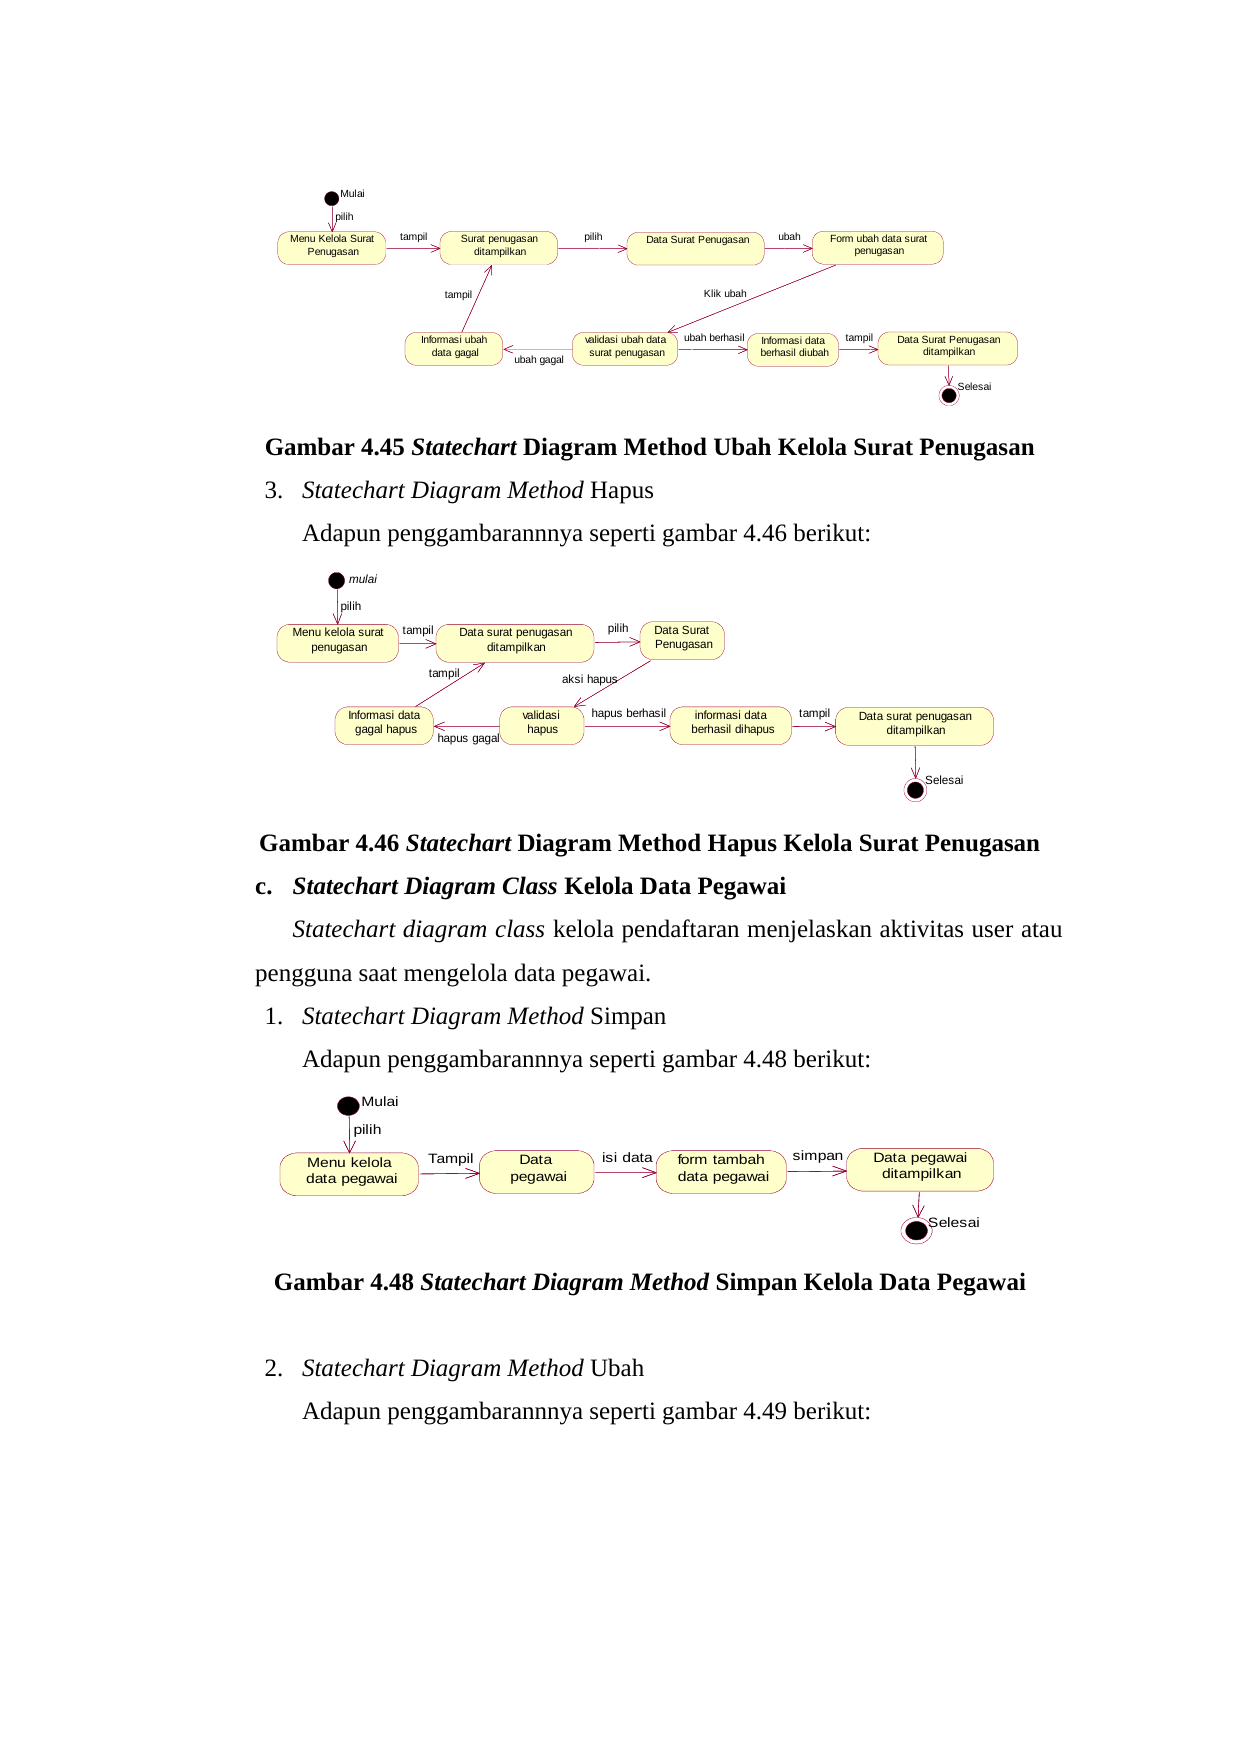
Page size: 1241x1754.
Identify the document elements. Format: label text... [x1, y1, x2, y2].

text Gambar 4.48 Statechart Diagram Method Simpan Kelola Data Pegawai [236, 1267, 1063, 1296]
text Gambar 4.45 Statechart Diagram Method Ubah Kelola Surat Penugasan [236, 432, 1063, 461]
list Statechart Diagram Method Ubah [264, 1353, 1063, 1382]
list Adapun penggambarannnya seperti gambar 4.48 berikut: [302, 1044, 1063, 1073]
list Adapun penggambarannnya seperti gambar 4.46 berikut: [302, 518, 1063, 547]
text Gambar 4.46 Statechart Diagram Method Hapus Kelola Surat Penugasan [236, 828, 1063, 857]
list Adapun penggambarannnya seperti gambar 4.49 berikut: [302, 1396, 1063, 1425]
list Statechart Diagram Method Simpan [264, 1001, 1063, 1029]
list Statechart Diagram Class Kelola Data Pegawai [255, 871, 1063, 900]
list Statechart diagram class kelola pendaftaran menjelaskan aktivitas user atau pengguna saat mengelola data pegawai. [255, 914, 1063, 986]
list Statechart Diagram Method Hapus [264, 475, 1063, 504]
